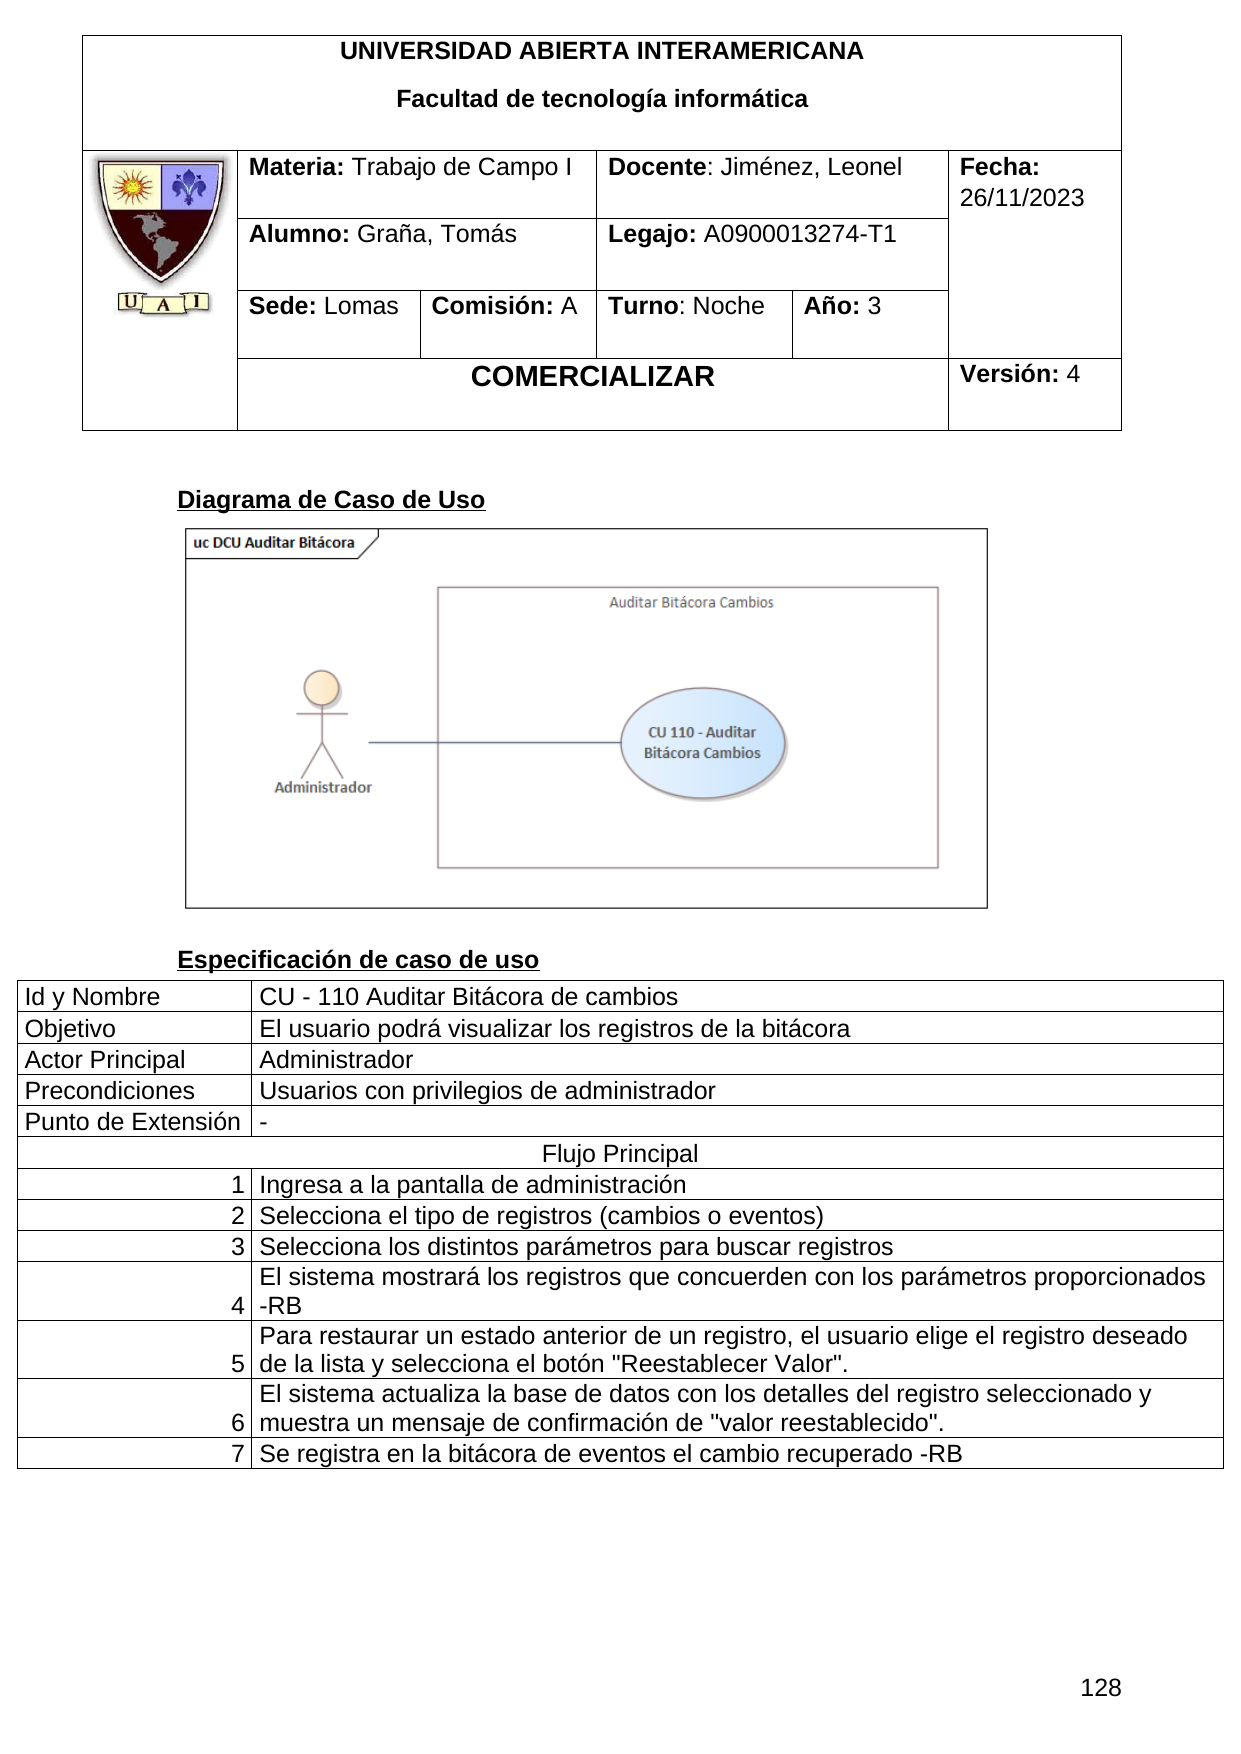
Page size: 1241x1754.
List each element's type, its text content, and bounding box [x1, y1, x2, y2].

picture [177, 520, 996, 918]
table_cell Punto de Extensión [18, 1106, 251, 1136]
subtitle Diagrama de Caso de Uso [177, 485, 1122, 513]
table_cell Actor Principal [18, 1044, 251, 1074]
subtitle Especificación de caso de uso [177, 945, 1122, 973]
table_cell El sistema mostrará los registros que concuerden con los parámetros proporcionados -RB [252, 1262, 1223, 1320]
table_cell - [252, 1106, 1223, 1136]
table_cell 4 [18, 1262, 251, 1320]
picture [87, 151, 234, 320]
table_cell Precondiciones [18, 1075, 251, 1105]
table_cell 3 [18, 1231, 251, 1261]
table_cell 7 [18, 1438, 251, 1468]
table_cell 1 [18, 1169, 251, 1199]
table_cell Objetivo [18, 1012, 251, 1042]
table_cell Administrador [252, 1044, 1223, 1074]
table_cell Se registra en la bitácora de eventos el cambio recuperado -RB [252, 1438, 1223, 1468]
table_cell 6 [18, 1379, 251, 1437]
table_cell Flujo Principal [18, 1137, 1223, 1167]
table_cell Selecciona los distintos parámetros para buscar registros [252, 1231, 1223, 1261]
table_cell Ingresa a la pantalla de administración [252, 1169, 1223, 1199]
table_cell El usuario podrá visualizar los registros de la bitácora [252, 1012, 1223, 1042]
table_cell Usuarios con privilegios de administrador [252, 1075, 1223, 1105]
table_cell El sistema actualiza la base de datos con los detalles del registro seleccionado y muestra un mensaje de confirmación de "valor reestablecido". [252, 1379, 1223, 1437]
table_header CU - 110 Auditar Bitácora de cambios [252, 981, 1223, 1011]
table_cell Selecciona el tipo de registros (cambios o eventos) [252, 1200, 1223, 1230]
table_cell 5 [18, 1321, 251, 1378]
table_cell Para restaurar un estado anterior de un registro, el usuario elige el registro deseado de la lista y selecciona el botón "Reestablecer Valor". [252, 1321, 1223, 1378]
table_cell 2 [18, 1200, 251, 1230]
table_header Id y Nombre [18, 981, 251, 1011]
